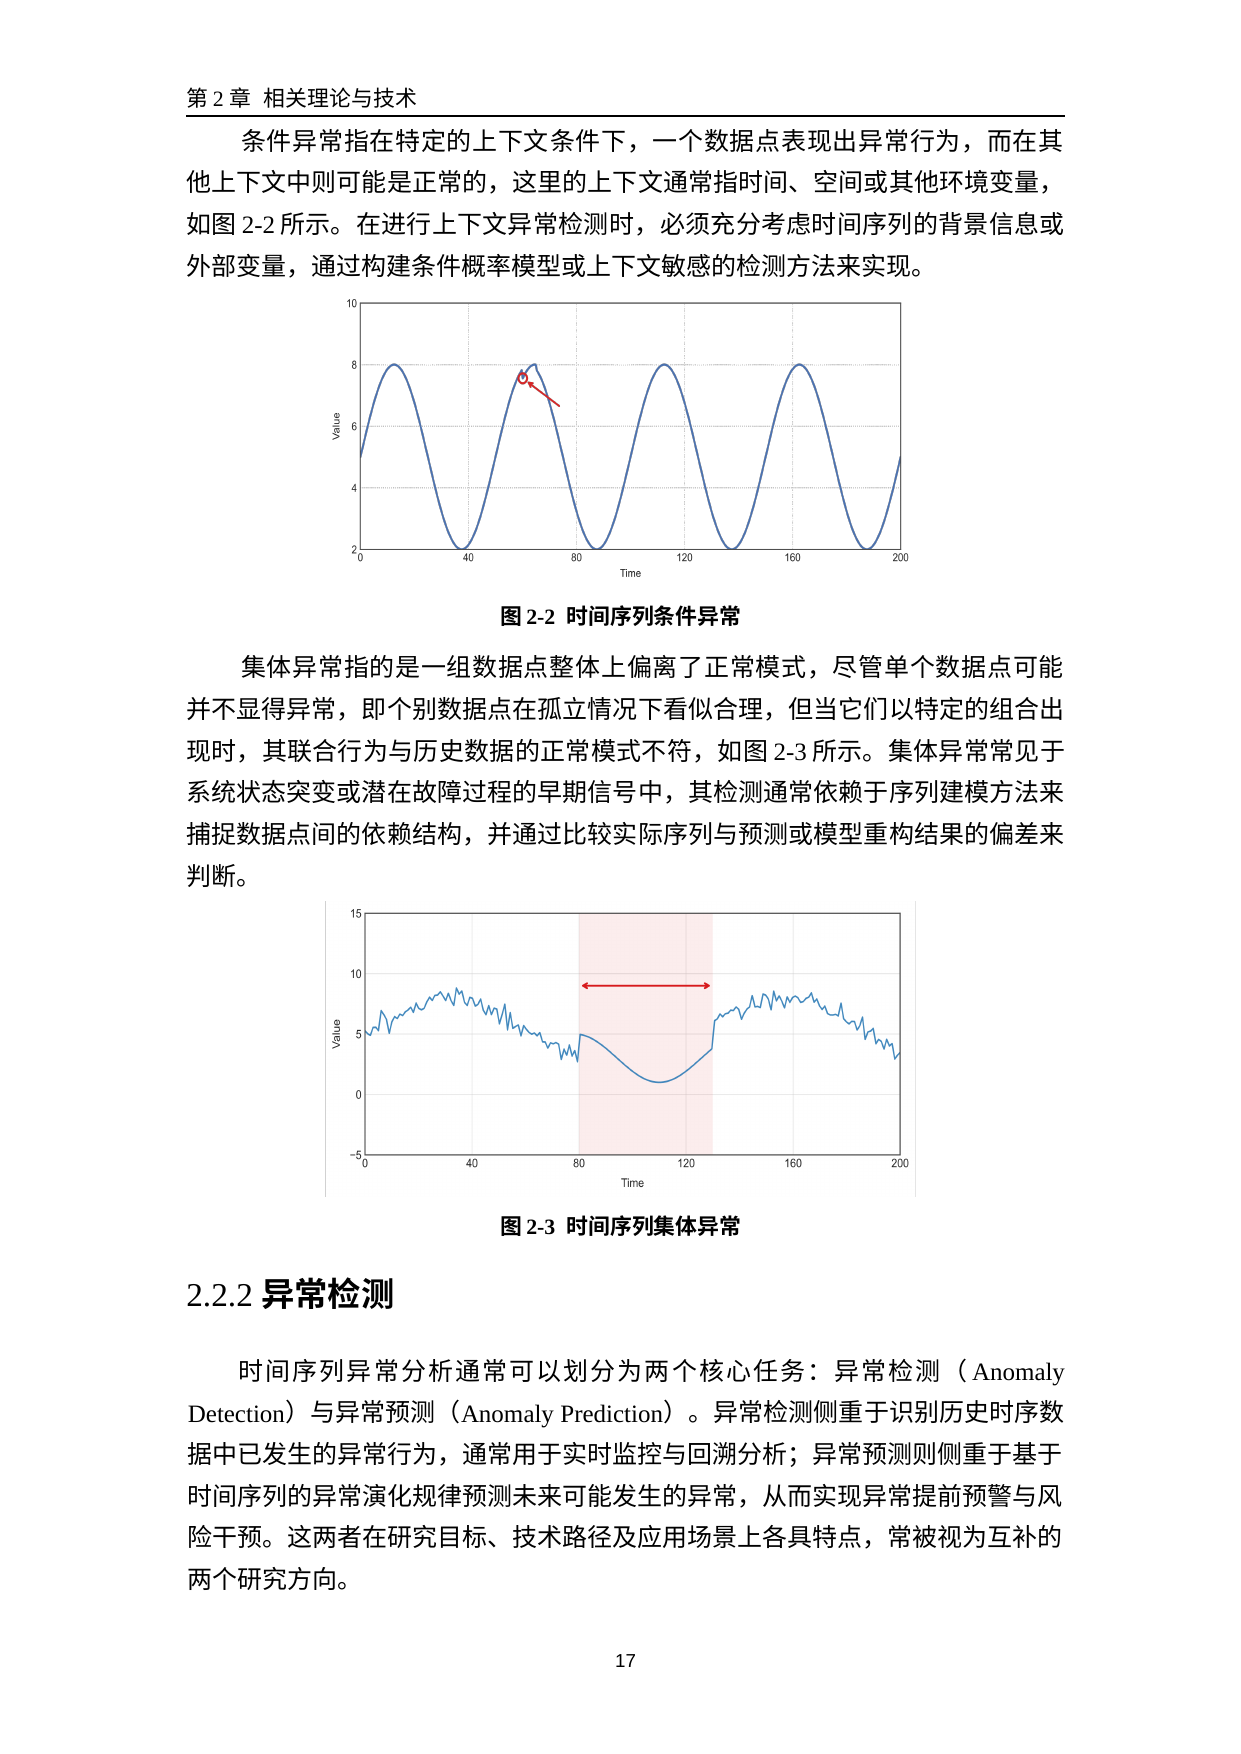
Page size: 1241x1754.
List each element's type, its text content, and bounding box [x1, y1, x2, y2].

text 图2-3 时间序列集体异常 [188, 1209, 1052, 1241]
text 图2-2 时间序列条件异常 [188, 599, 1052, 631]
text 时间序列异常分析通常可以划分为两个核心任务：异常检测（Anomaly Detection）与异常预测（Anomaly Prediction）。异常检测侧重于识别历史时序数据中已发生的异常行为，通常用于实时监控与回溯分析；异常预测则侧重于基于时间序列的异常演化规律预测未来可能发生的异常，从而实现异常提前预警与风险干预。这两者在研究目标、技术路径及应用场景上各具特点，常被视为互补的两个研究方向。 [188, 1348, 1065, 1598]
picture [325, 291, 916, 587]
subtitle 异常检测 [186, 1268, 1065, 1316]
text 条件异常指在特定的上下文条件下，一个数据点表现出异常行为，而在其他上下文中则可能是正常的，这里的上下文通常指时间、空间或其他环境变量，如图2-2所示。在进行上下文异常检测时，必须充分考虑时间序列的背景信息或外部变量，通过构建条件概率模型或上下文敏感的检测方法来实现。 [186, 117, 1065, 283]
text 集体异常指的是一组数据点整体上偏离了正常模式，尽管单个数据点可能并不显得异常，即个别数据点在孤立情况下看似合理，但当它们以特定的组合出现时，其联合行为与历史数据的正常模式不符，如图2-3所示。集体异常常见于系统状态突变或潜在故障过程的早期信号中，其检测通常依赖于序列建模方法来捕捉数据点间的依赖结构，并通过比较实际序列与预测或模型重构结果的偏差来判断。 [186, 643, 1065, 893]
picture [325, 901, 916, 1197]
